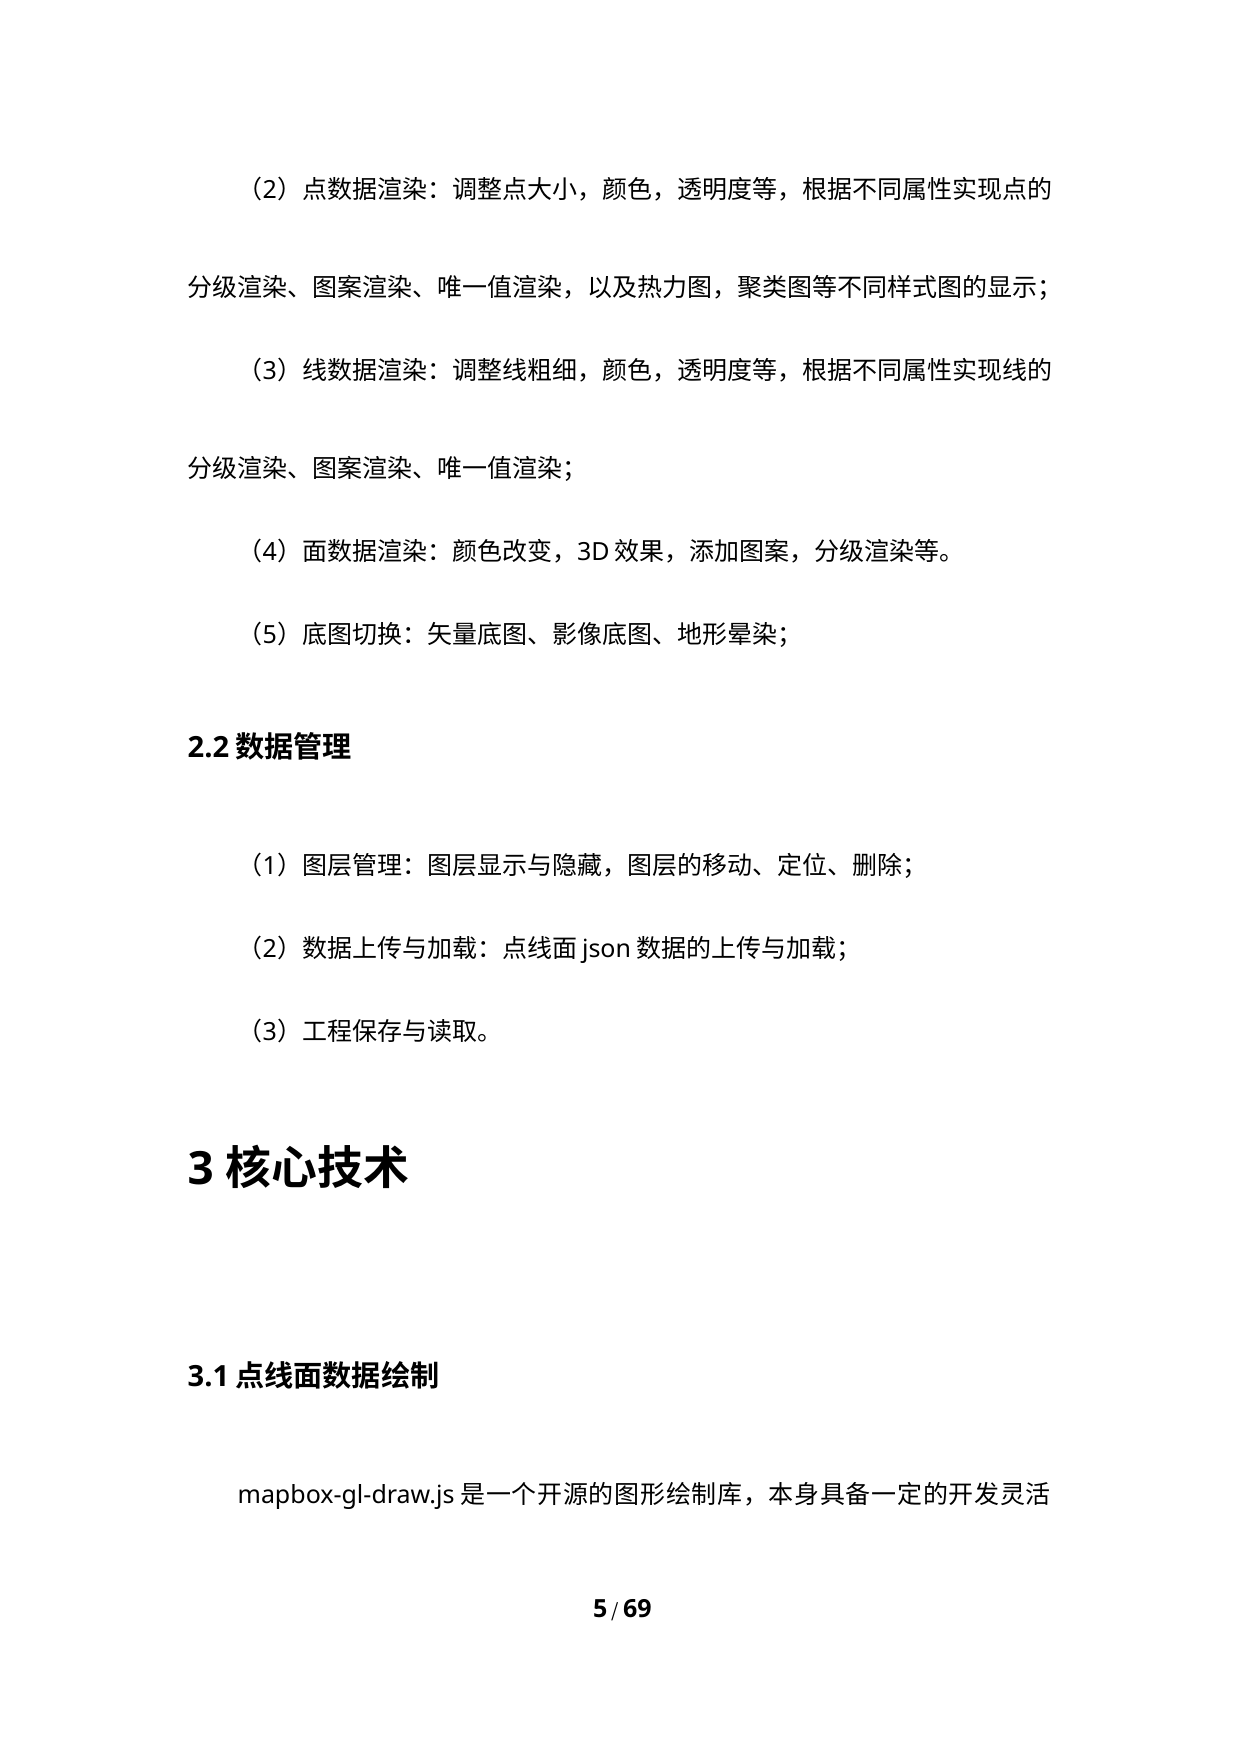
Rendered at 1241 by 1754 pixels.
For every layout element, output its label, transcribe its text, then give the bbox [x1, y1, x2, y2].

text （2）数据上传与加载：点线面json数据的上传与加载； [187, 914, 1053, 979]
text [187, 1460, 1053, 1525]
subtitle 3.1点线面数据绘制 [187, 1341, 1053, 1406]
text （5）底图切换：矢量底图、影像底图、地形晕染； [187, 600, 1053, 665]
subtitle 3 核心技术 [187, 1116, 1053, 1213]
text （1）图层管理：图层显示与隐藏，图层的移动、定位、删除； [187, 831, 1053, 896]
text （3）工程保存与读取。 [187, 997, 1053, 1062]
text （4）面数据渲染：颜色改变，3D效果，添加图案，分级渲染等。 [187, 517, 1053, 582]
subtitle 2.2数据管理 [187, 712, 1053, 777]
text （2）点数据渲染：调整点大小，颜色，透明度等，根据不同属性实现点的分级渲染、图案渲染、唯一值渲染，以及热力图，聚类图等不同样式图的显示； [187, 156, 1053, 318]
text （3）线数据渲染：调整线粗细，颜色，透明度等，根据不同属性实现线的分级渲染、图案渲染、唯一值渲染； [187, 336, 1053, 499]
